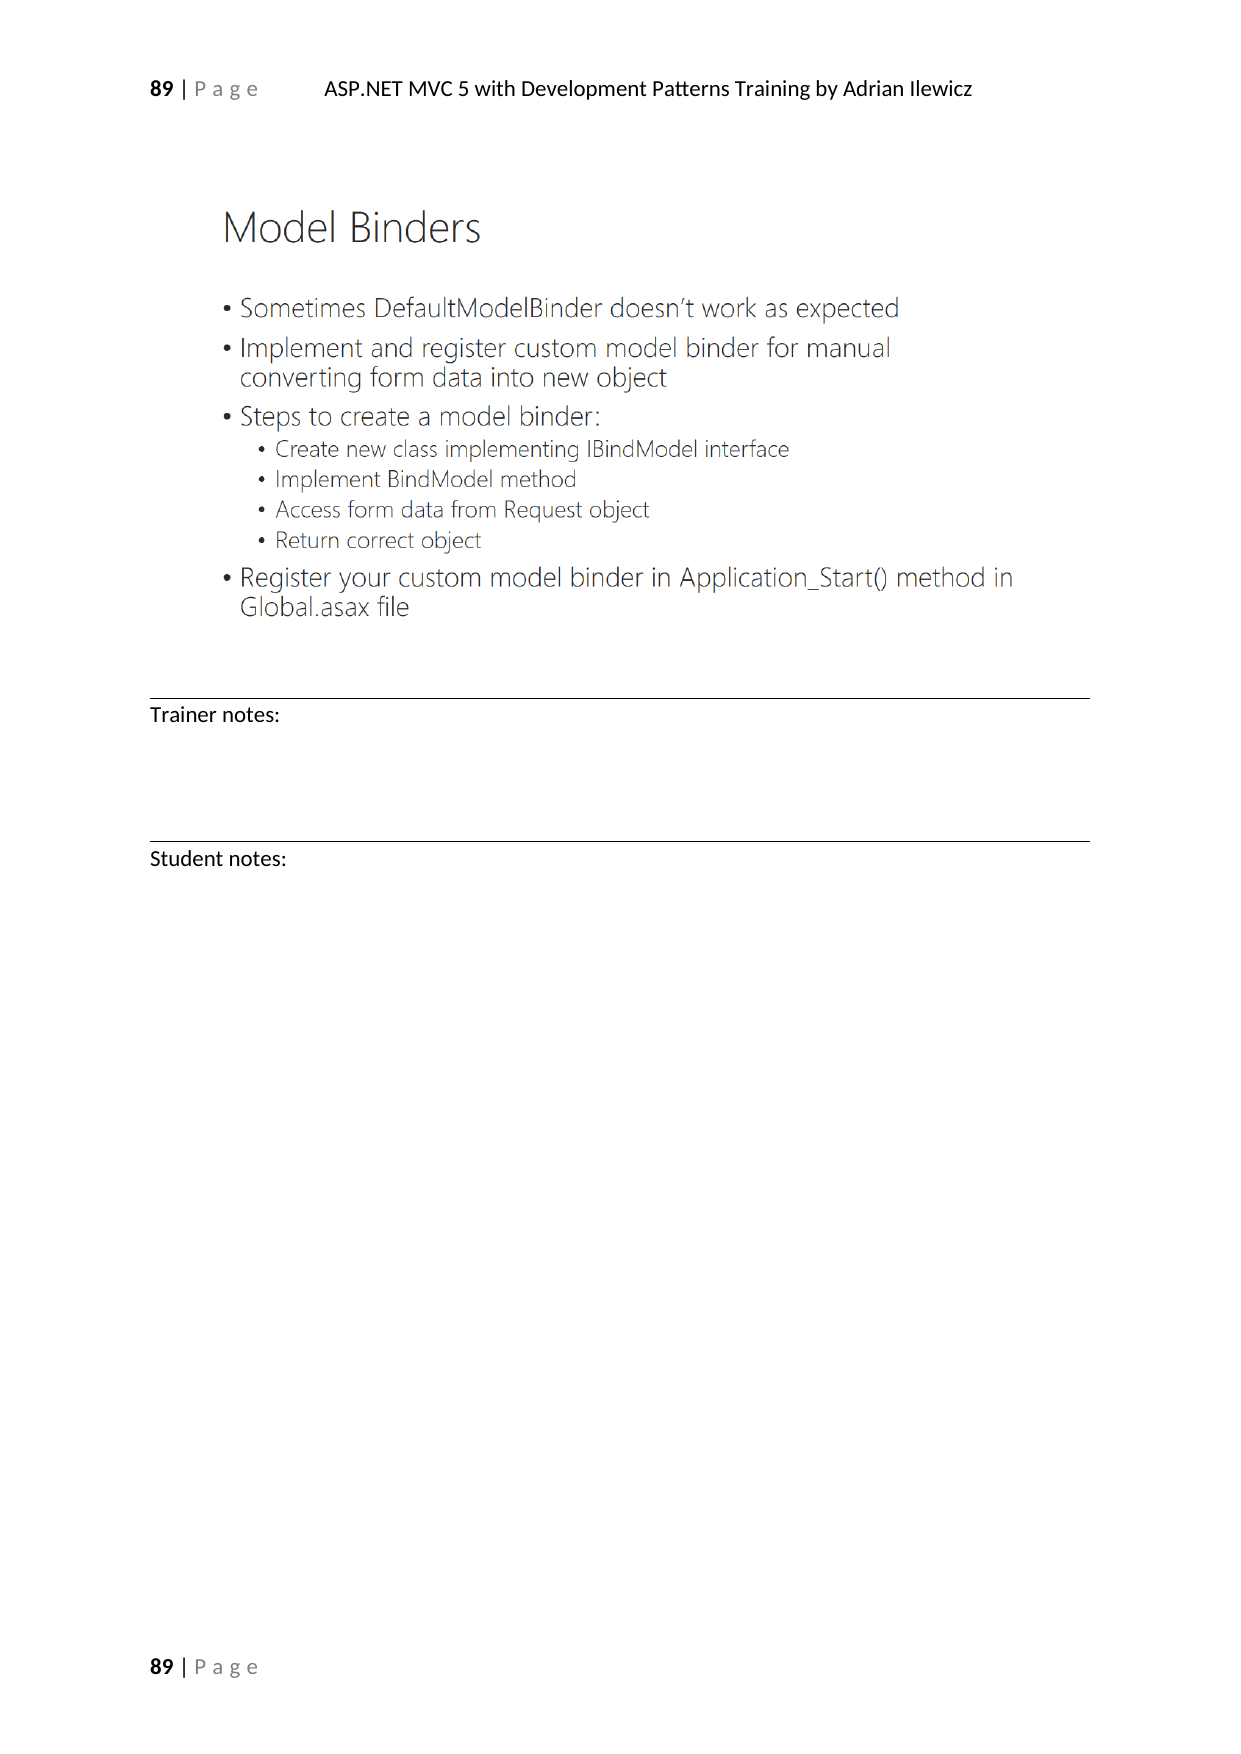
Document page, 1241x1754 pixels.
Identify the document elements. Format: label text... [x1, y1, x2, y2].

text Trainer notes: [150, 699, 1090, 728]
picture [150, 149, 1091, 679]
text Student notes: [150, 842, 1090, 872]
